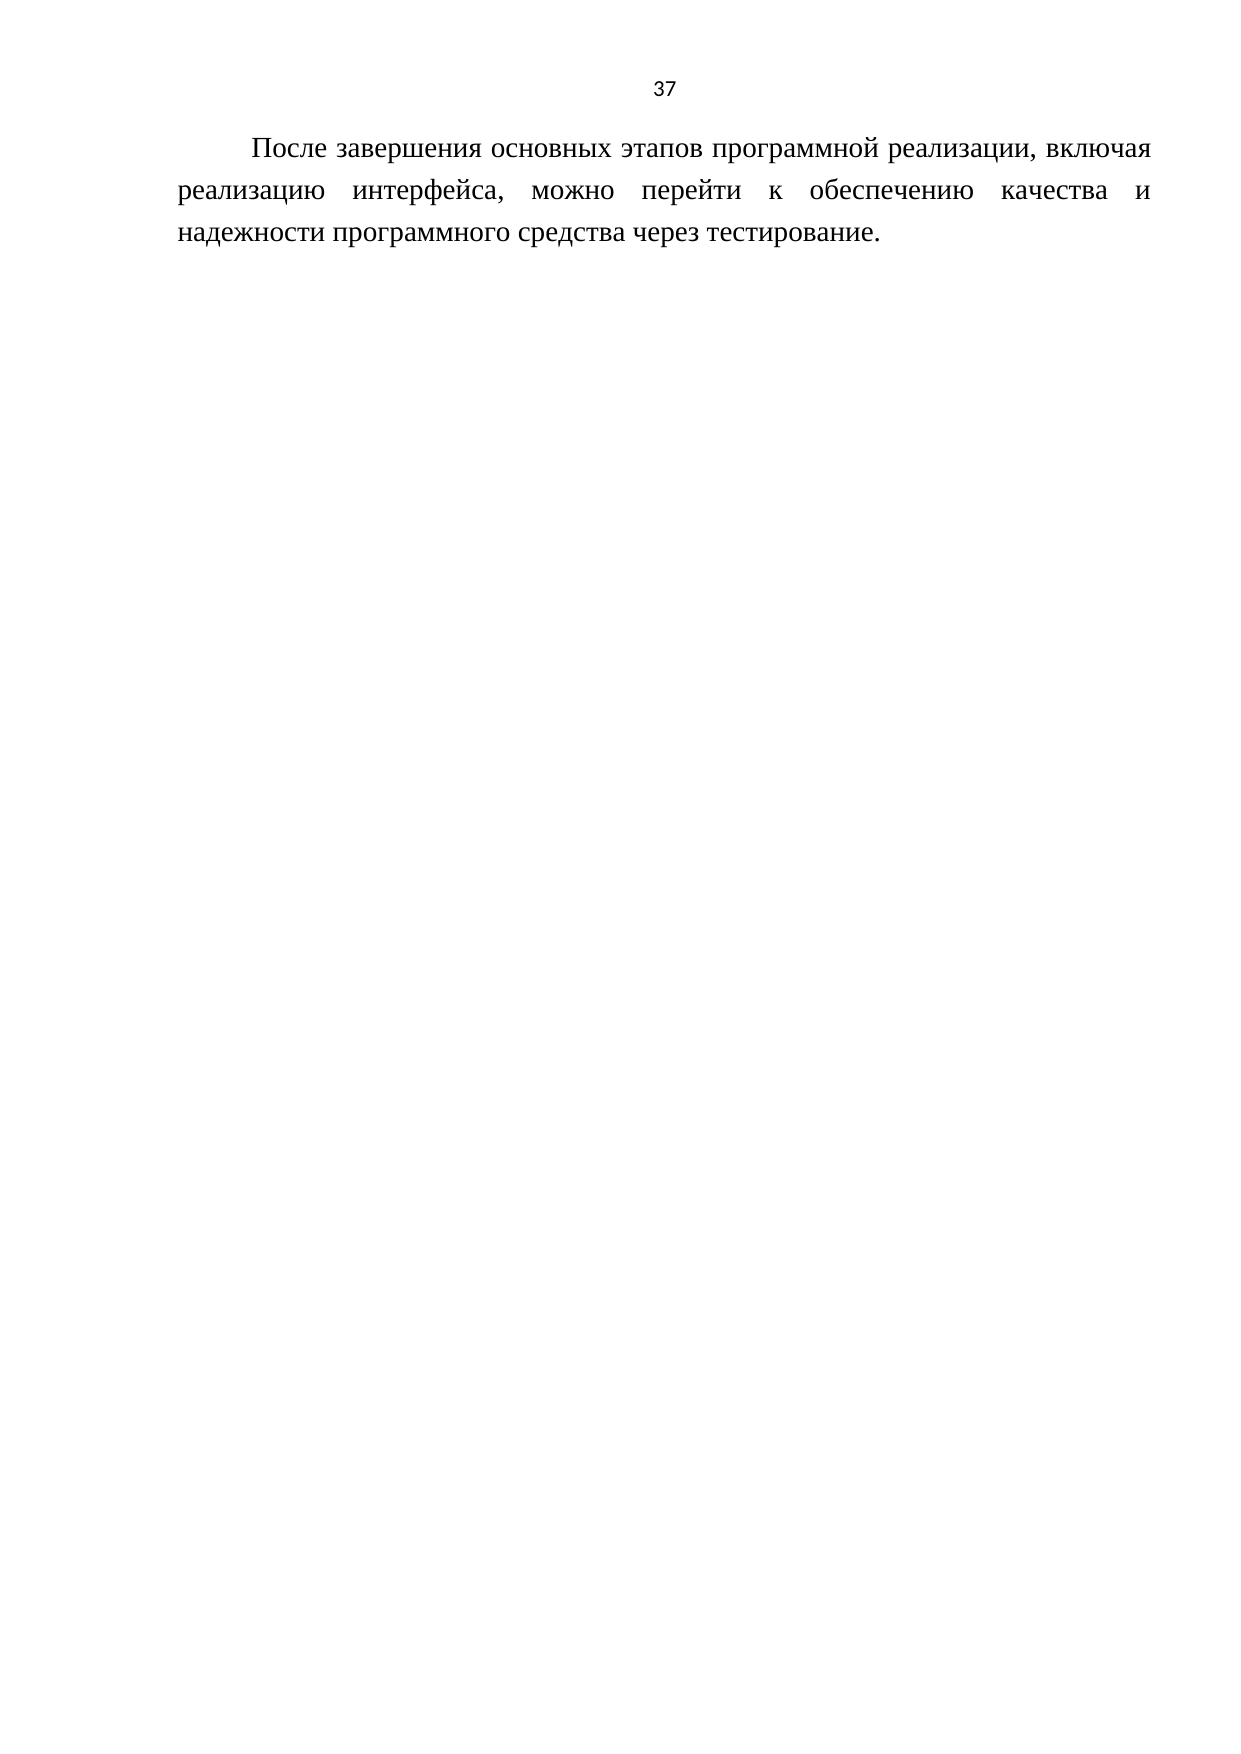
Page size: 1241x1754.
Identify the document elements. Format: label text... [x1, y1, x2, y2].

text После завершения основных этапов программной реализации, включая реализацию интерфейса, можно перейти к обеспечению качества и надежности программного средства через тестирование. [177, 130, 1152, 247]
